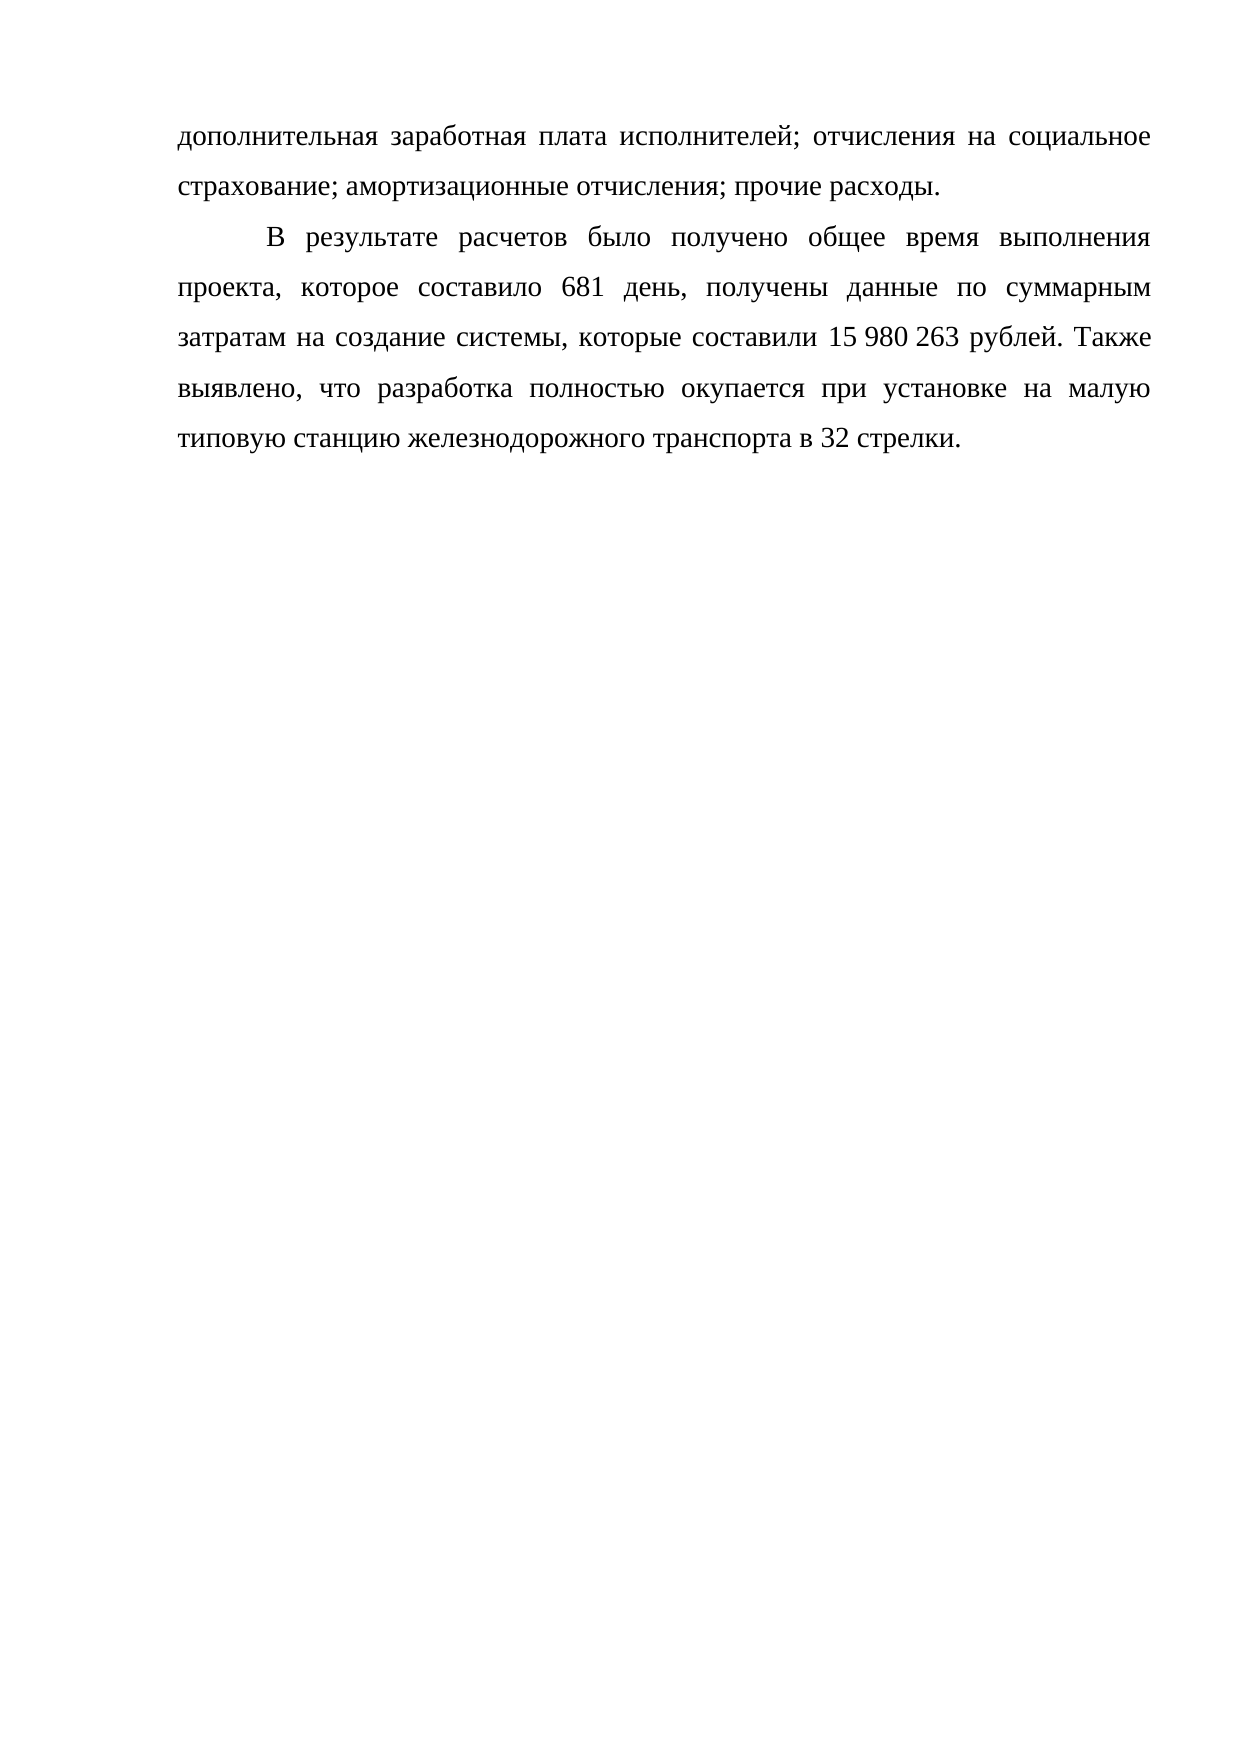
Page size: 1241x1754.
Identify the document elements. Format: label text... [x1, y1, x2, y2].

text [177, 118, 1152, 202]
text В результате расчетов было получено общее время выполнения проекта, которое составило 681 день, получены данные по суммарным затратам на создание системы, которые составили 15 980 263 рублей. Также выявлено, что разработка полностью окупается при установке на малую типовую станцию железнодорожного транспорта в 32 стрелки. [177, 219, 1152, 453]
